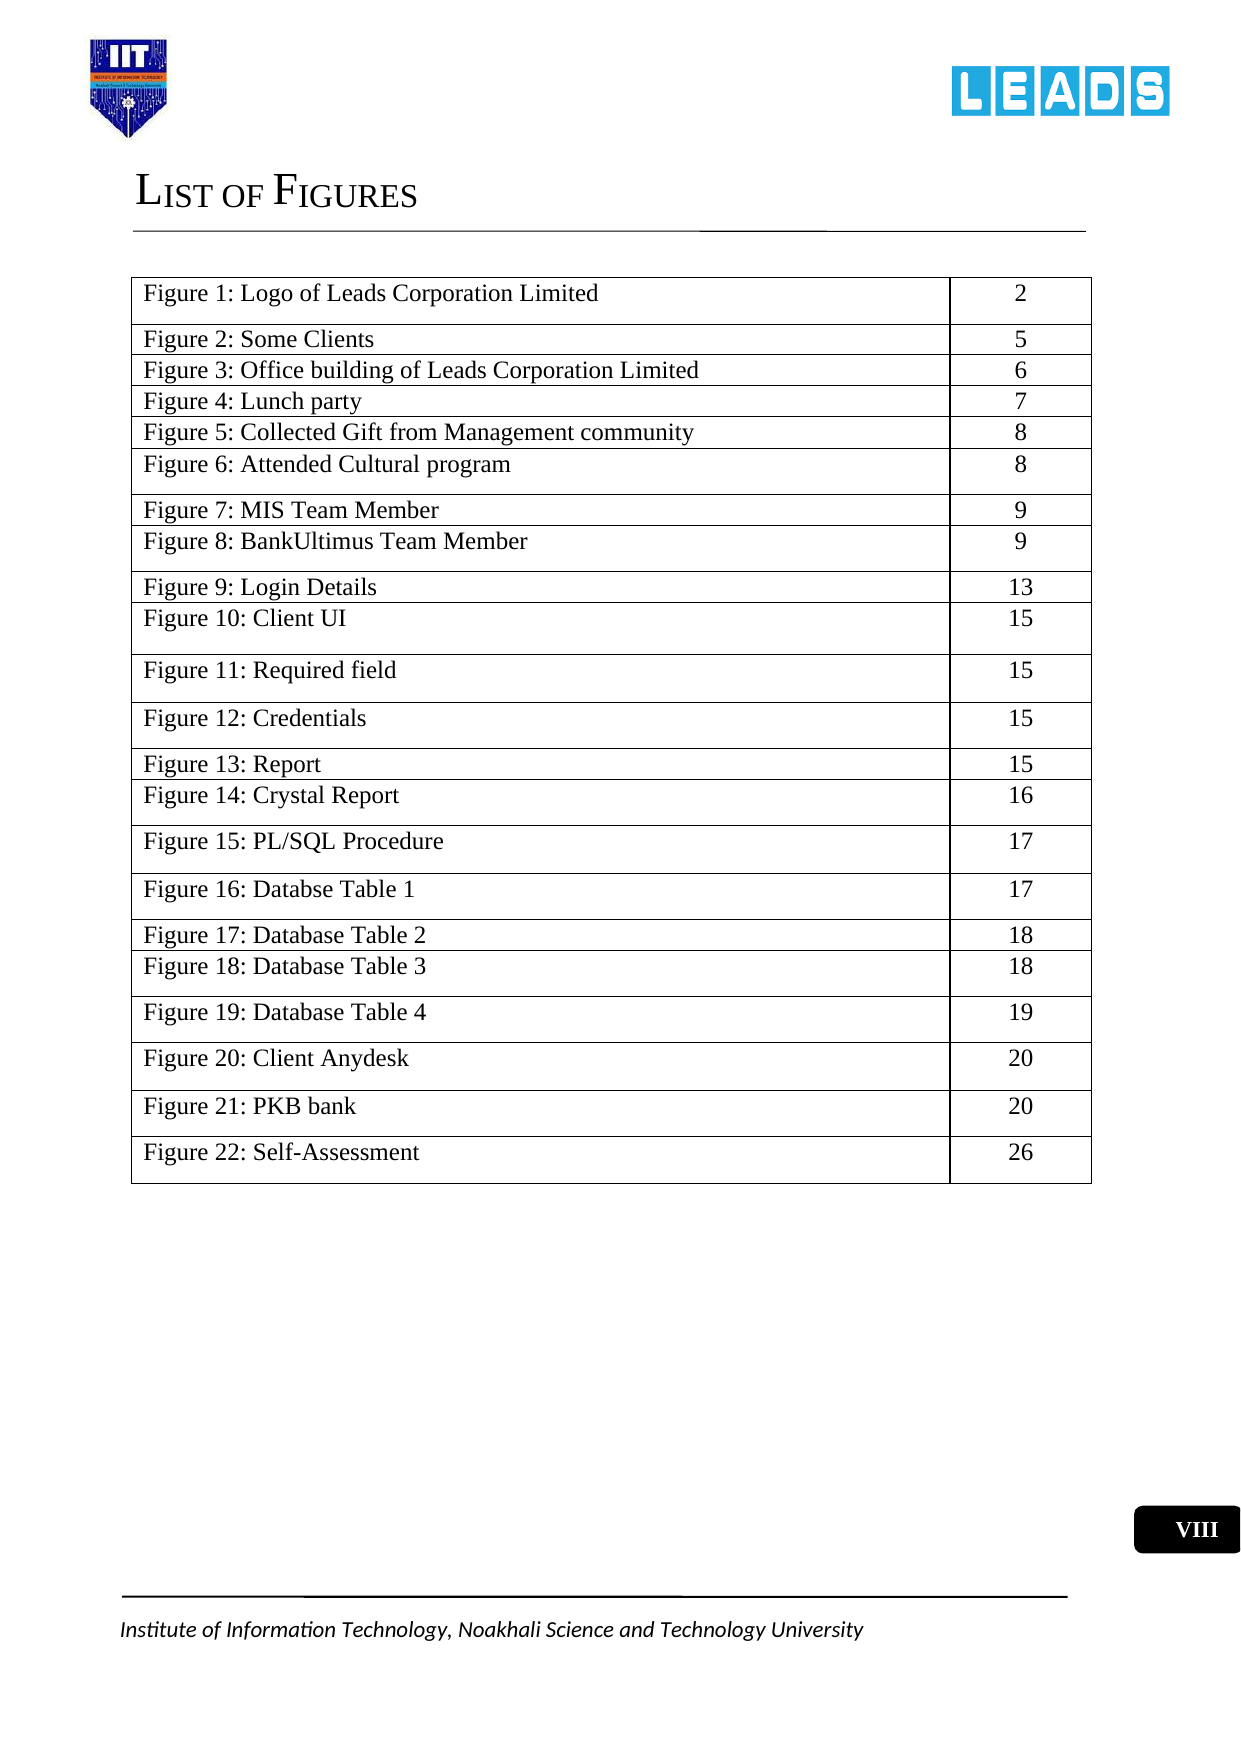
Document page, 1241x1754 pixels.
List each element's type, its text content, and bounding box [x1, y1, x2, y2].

table_cell 13 [951, 572, 1091, 602]
table_cell 9 [951, 495, 1091, 525]
table_cell Figure 16: Databse Table 1 [132, 874, 949, 919]
table_cell Figure 14: Crystal Report [132, 780, 949, 825]
table_cell Figure 2: Some Clients [132, 325, 949, 354]
table_cell 20 [951, 1043, 1091, 1090]
table_cell Figure 21: PKB bank [132, 1091, 949, 1136]
table_cell Figure 20: Client Anydesk [132, 1043, 949, 1090]
table_cell 20 [951, 1091, 1091, 1136]
picture [947, 60, 1174, 122]
table_cell Figure 12: Credentials [132, 703, 949, 748]
table_cell Figure 17: Database Table 2 [132, 920, 949, 950]
table_cell 7 [951, 386, 1091, 416]
table_cell 26 [951, 1137, 1091, 1182]
table_cell 6 [951, 355, 1091, 385]
table_cell Figure 5: Collected Gift from Management community [132, 417, 949, 448]
table_header Figure 1: Logo of Leads Corporation Limited [132, 278, 949, 323]
table_cell Figure 8: BankUltimus Team Member [132, 526, 949, 571]
table_cell 16 [951, 780, 1091, 825]
table_cell Figure 11: Required field [132, 655, 949, 702]
table_cell 8 [951, 417, 1091, 448]
table_cell 5 [951, 325, 1091, 354]
table_cell 15 [951, 603, 1091, 654]
table_cell 17 [951, 874, 1091, 919]
table_cell Figure 3: Office building of Leads Corporation Limited [132, 355, 949, 385]
table_cell Figure 19: Database Table 4 [132, 997, 949, 1042]
table_cell Figure 7: MIS Team Member [132, 495, 949, 525]
table_cell Figure 9: Login Details [132, 572, 949, 602]
table_cell Figure 22: Self-Assessment [132, 1137, 949, 1182]
table_header 2 [951, 278, 1091, 323]
table_cell 9 [951, 526, 1091, 571]
table_cell Figure 18: Database Table 3 [132, 951, 949, 996]
table_cell 8 [951, 449, 1091, 494]
table_cell 18 [951, 920, 1091, 950]
picture [69, 35, 188, 142]
table_cell 17 [951, 826, 1091, 873]
table_cell Figure 10: Client UI [132, 603, 949, 654]
table_cell Figure 4: Lunch party [132, 386, 949, 416]
table_cell Figure 13: Report [132, 749, 949, 779]
table_cell 15 [951, 703, 1091, 748]
table_cell 19 [951, 997, 1091, 1042]
table_cell Figure 15: PL/SQL Procedure [132, 826, 949, 873]
table_cell Figure 6: Attended Cultural program [132, 449, 949, 494]
table_cell 15 [951, 655, 1091, 702]
table_cell 15 [951, 749, 1091, 779]
table_cell 18 [951, 951, 1091, 996]
